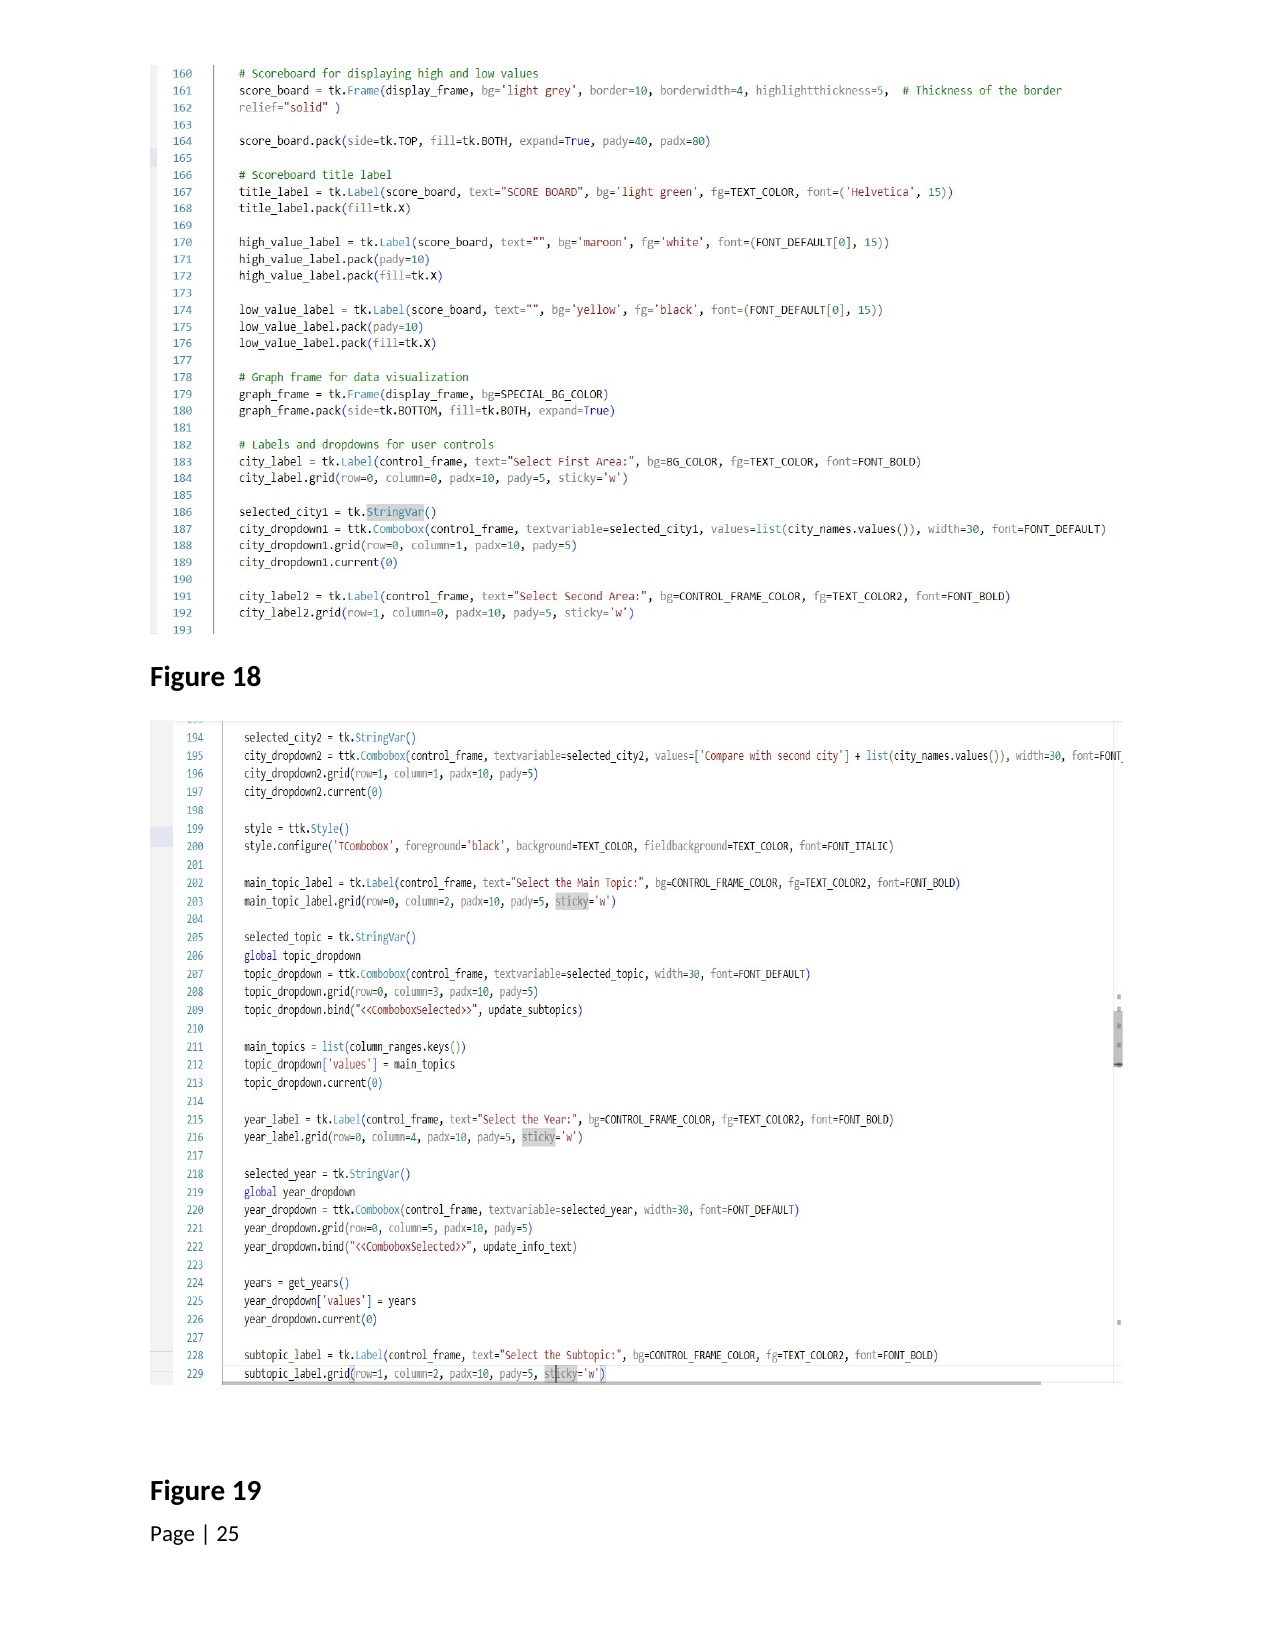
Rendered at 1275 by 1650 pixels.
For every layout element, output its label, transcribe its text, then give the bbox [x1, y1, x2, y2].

text Figure 19 [150, 1472, 1125, 1507]
picture [150, 65, 1125, 634]
text Figure 18 [150, 658, 1125, 694]
picture [150, 720, 1123, 1385]
